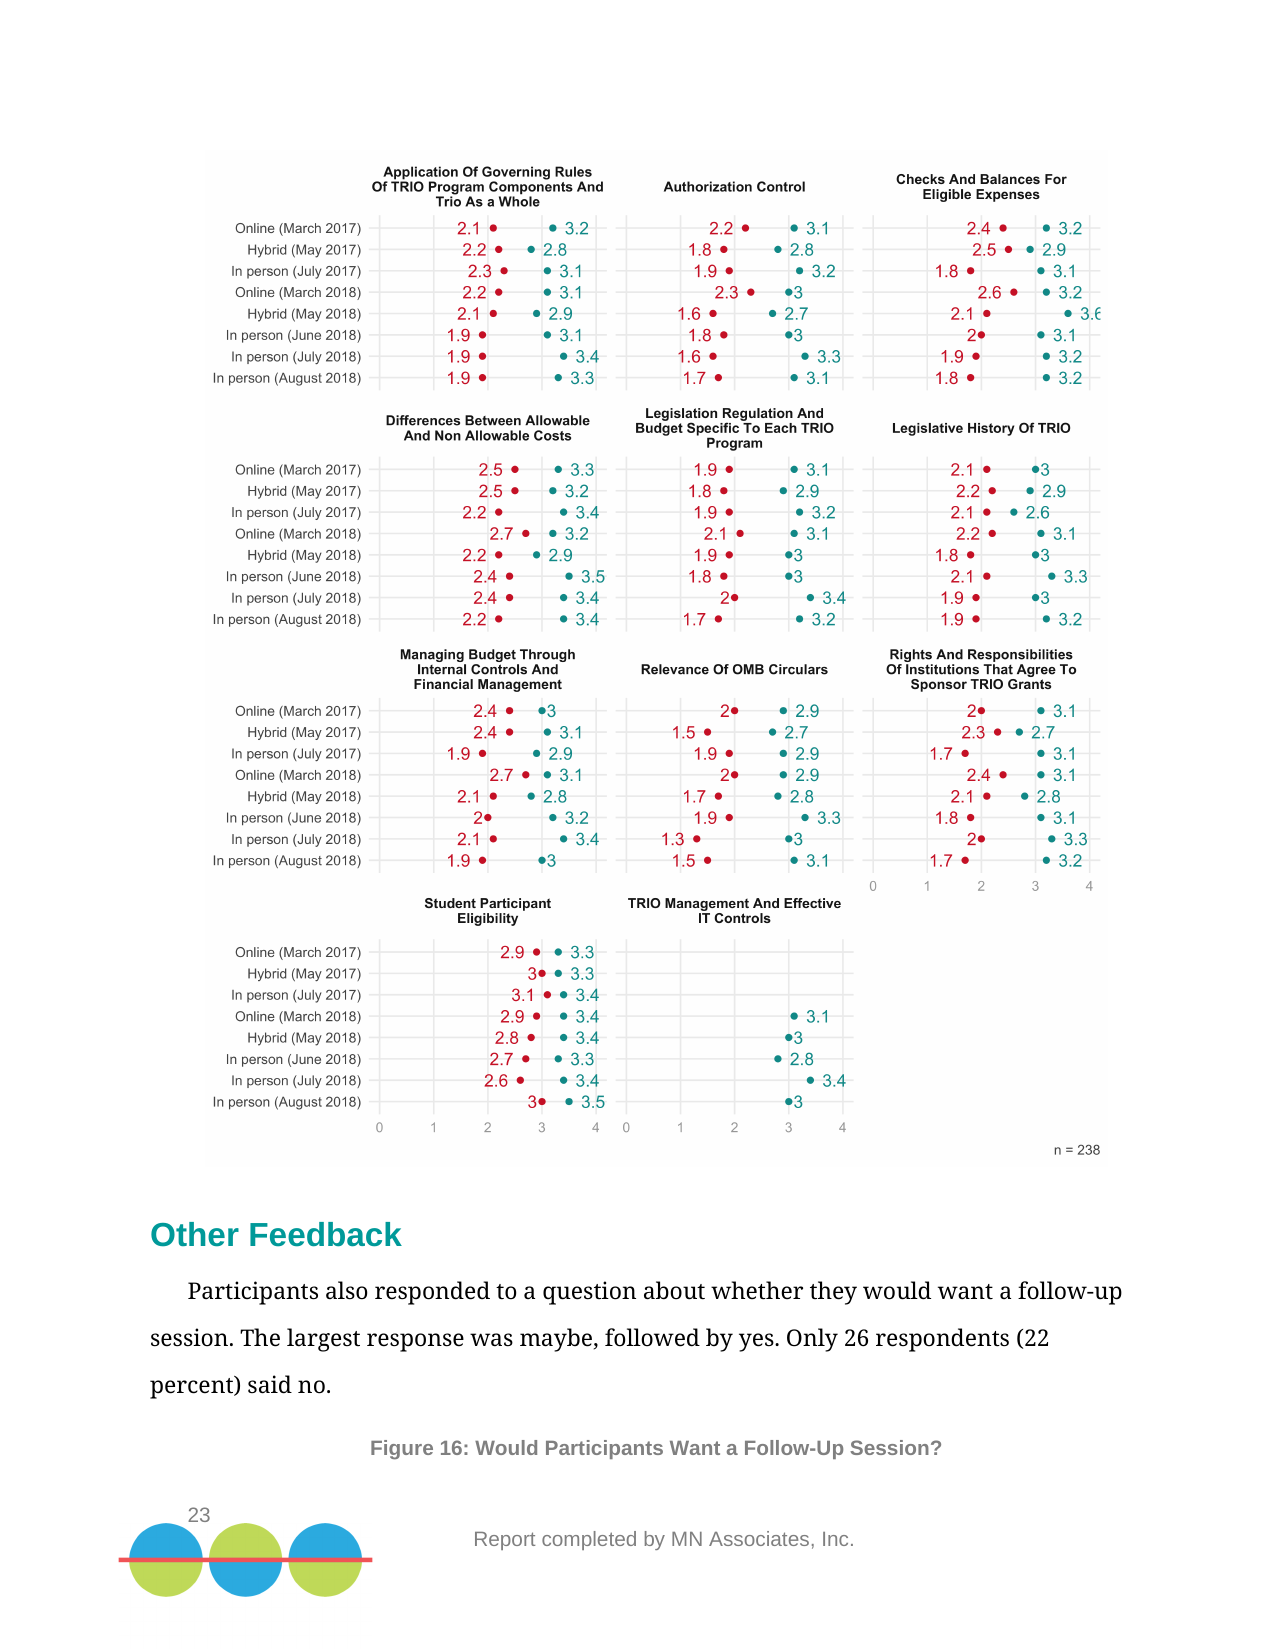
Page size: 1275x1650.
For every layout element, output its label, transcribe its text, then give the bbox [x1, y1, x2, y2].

subtitle Other Feedback [150, 1216, 1125, 1254]
picture [204, 150, 1108, 1167]
text Participants also responded to a question about whether they would want a follow-up session. The largest response was maybe, followed by yes. Only 26 respondents (22 percent) said no. [150, 1275, 1125, 1400]
picture [118, 1523, 373, 1649]
